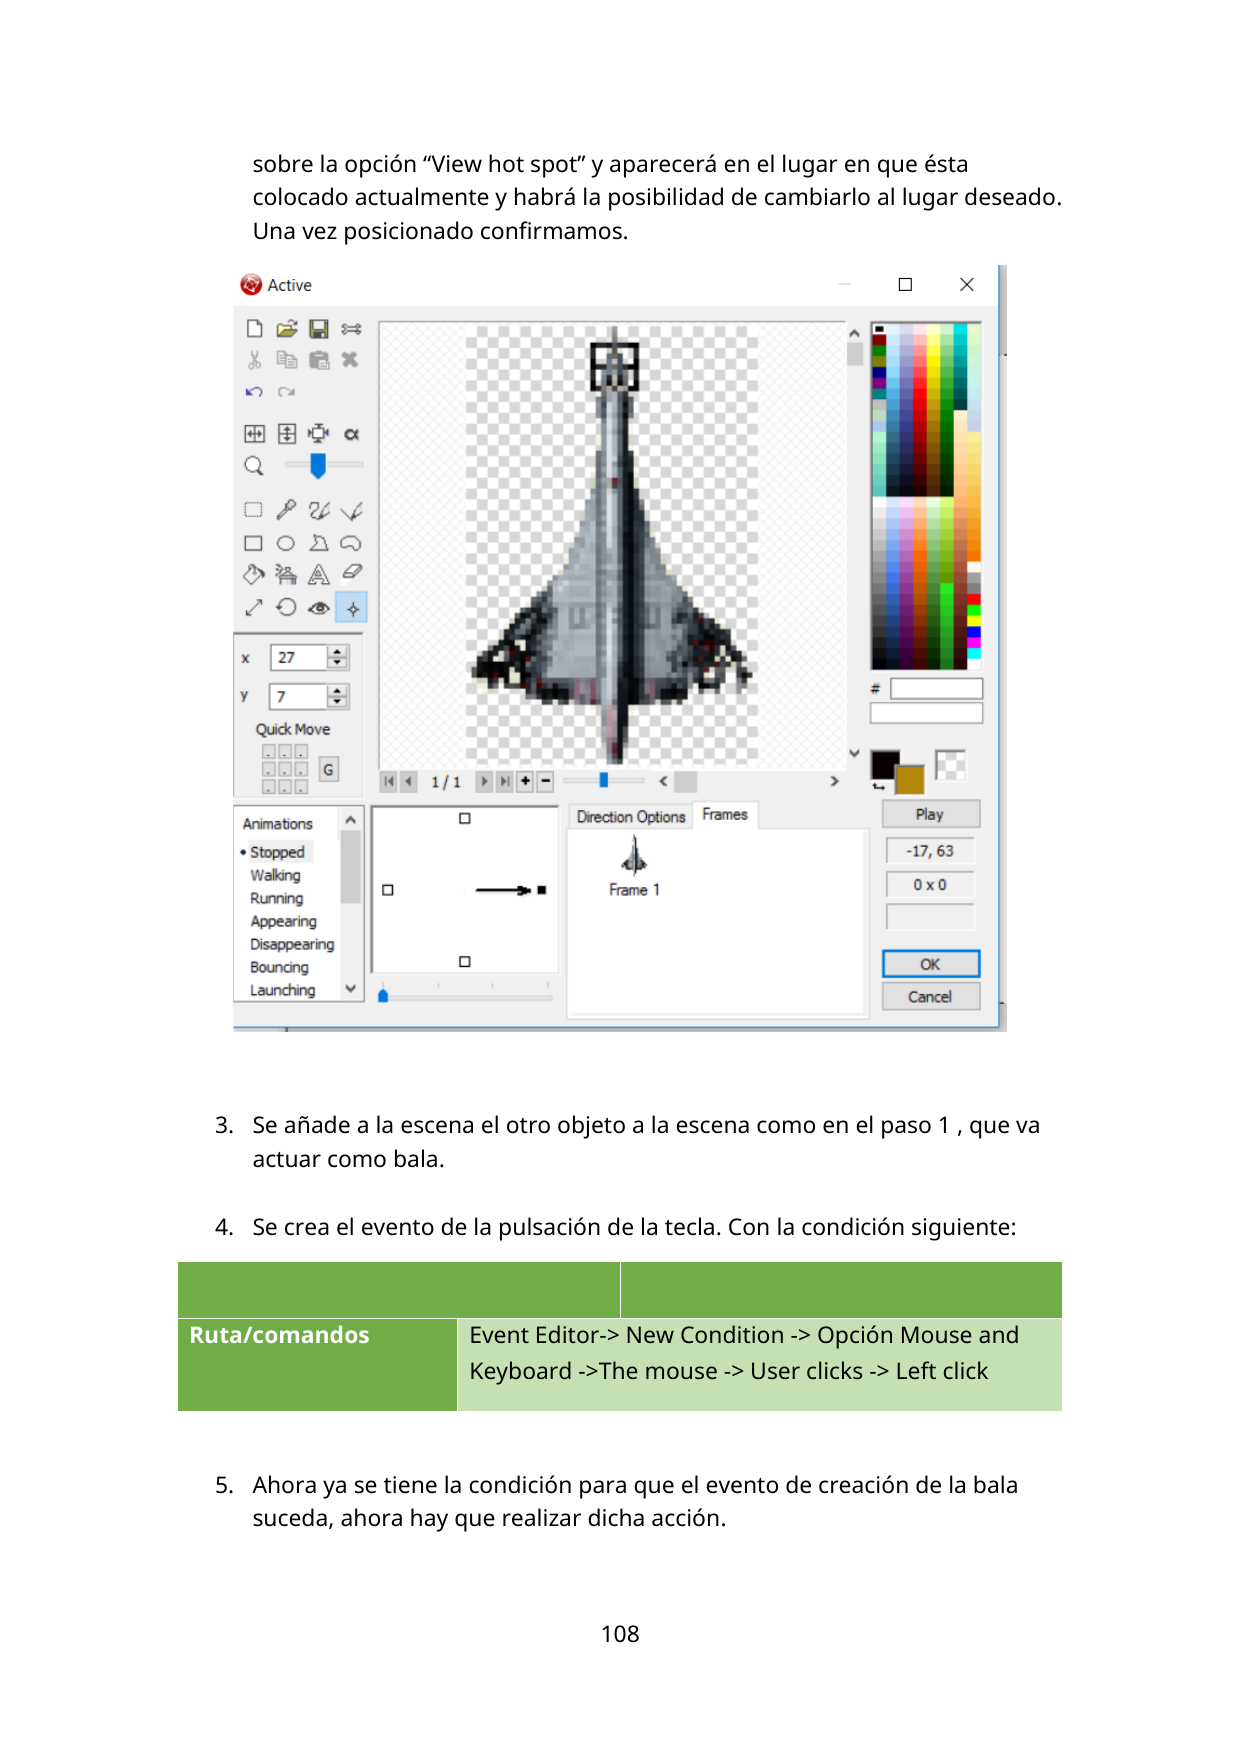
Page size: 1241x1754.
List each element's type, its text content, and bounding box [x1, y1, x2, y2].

table_cell Ruta/comandos [178, 1319, 457, 1411]
table_cell Event Editor-> New Condition -> Opción Mouse and Keyboard ->The mouse -> User clicks -> Left click [458, 1319, 1062, 1411]
list Ahora ya se tiene la condición para que el evento de creación de la bala suceda, ahora hay que realizar dicha acción. [215, 1469, 1063, 1534]
table_header [621, 1262, 1062, 1318]
picture [233, 265, 1007, 1032]
table_header [178, 1262, 620, 1318]
list Se crea el evento de la pulsación de la tecla. Con la condición siguiente: [215, 1211, 1063, 1242]
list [215, 148, 1063, 246]
list Se añade a la escena el otro objeto a la escena como en el paso 1 , que va actuar como bala. [215, 1109, 1063, 1208]
